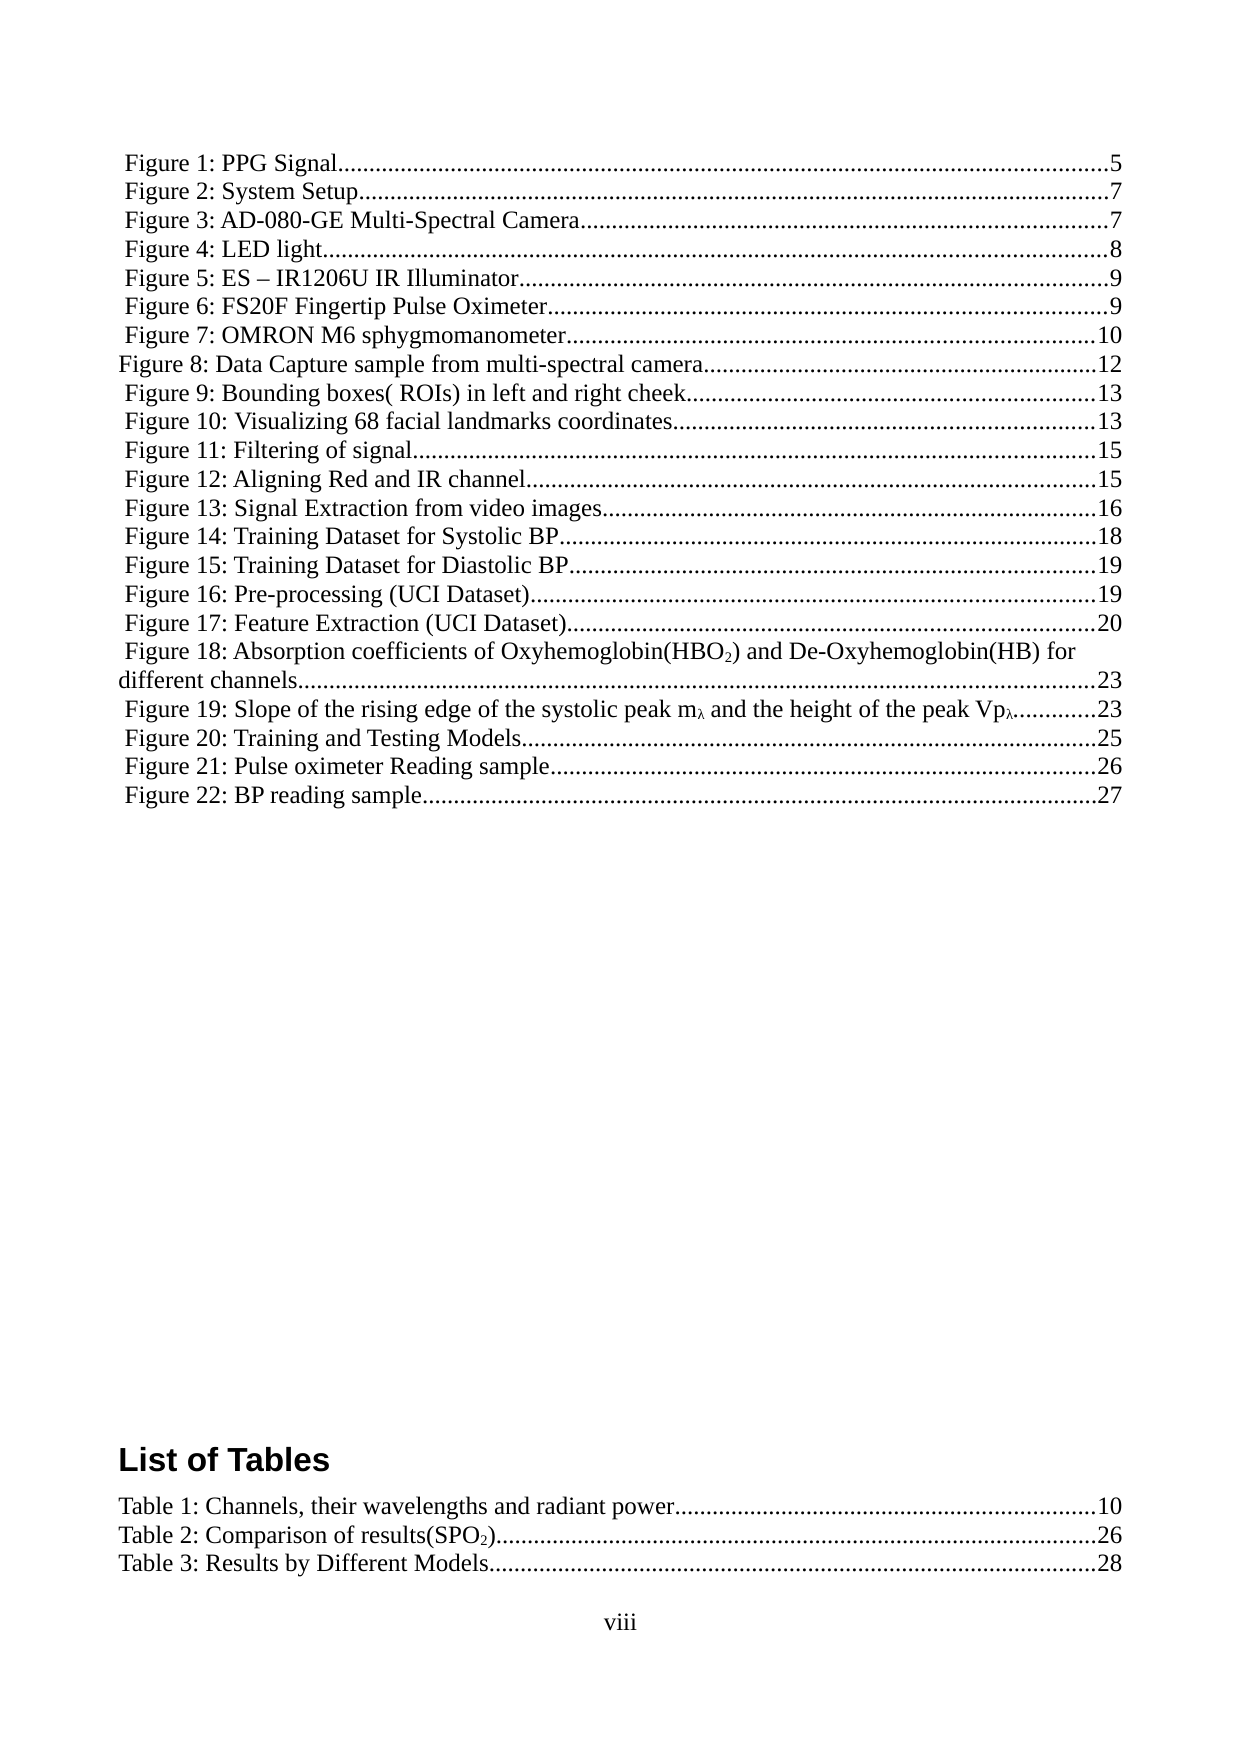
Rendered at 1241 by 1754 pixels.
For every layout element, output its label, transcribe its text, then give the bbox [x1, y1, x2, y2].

text Figure 1: PPG Signal 5 [118, 148, 1122, 176]
subtitle List of Tables [118, 1440, 1122, 1478]
text Figure 19: Slope of the rising edge of the systolic peak mλ and the height of the peak Vpλ 23 [118, 694, 1122, 723]
text Figure 6: FS20F Fingertip Pulse Oximeter 9 [118, 291, 1122, 320]
text Figure 8: Data Capture sample from multi-spectral camera 12 [118, 349, 1122, 378]
text Figure 20: Training and Testing Models 25 [118, 723, 1122, 751]
text Figure 18: Absorption coefficients of Oxyhemoglobin(HBO2) and De-Oxyhemoglobin(HB) for different channels 23 [118, 636, 1122, 694]
text Figure 3: AD-080-GE Multi-Spectral Camera 7 [118, 205, 1122, 234]
text Figure 4: LED light 8 [118, 234, 1122, 263]
text Table 3: Results by Different Models 28 [118, 1548, 1122, 1577]
text Figure 11: Filtering of signal 15 [118, 435, 1122, 464]
text Figure 5: ES – IR1206U IR Illuminator 9 [118, 263, 1122, 291]
text Table 2: Comparison of results(SPO2) 26 [118, 1520, 1122, 1548]
text Figure 14: Training Dataset for Systolic BP 18 [118, 521, 1122, 550]
text Figure 22: BP reading sample 27 [118, 780, 1122, 809]
text Figure 17: Feature Extraction (UCI Dataset) 20 [118, 608, 1122, 636]
text Figure 2: System Setup 7 [118, 176, 1122, 205]
text Figure 21: Pulse oximeter Reading sample 26 [118, 751, 1122, 780]
text Table 1: Channels, their wavelengths and radiant power 10 [118, 1491, 1122, 1520]
text Figure 13: Signal Extraction from video images 16 [118, 493, 1122, 521]
text Figure 10: Visualizing 68 facial landmarks coordinates 13 [118, 406, 1122, 435]
text Figure 12: Aligning Red and IR channel 15 [118, 464, 1122, 493]
text Figure 15: Training Dataset for Diastolic BP 19 [118, 550, 1122, 579]
text Figure 7: OMRON M6 sphygmomanometer 10 [118, 320, 1122, 349]
text Figure 9: Bounding boxes( ROIs) in left and right cheek 13 [118, 378, 1122, 406]
text Figure 16: Pre-processing (UCI Dataset) 19 [118, 579, 1122, 608]
